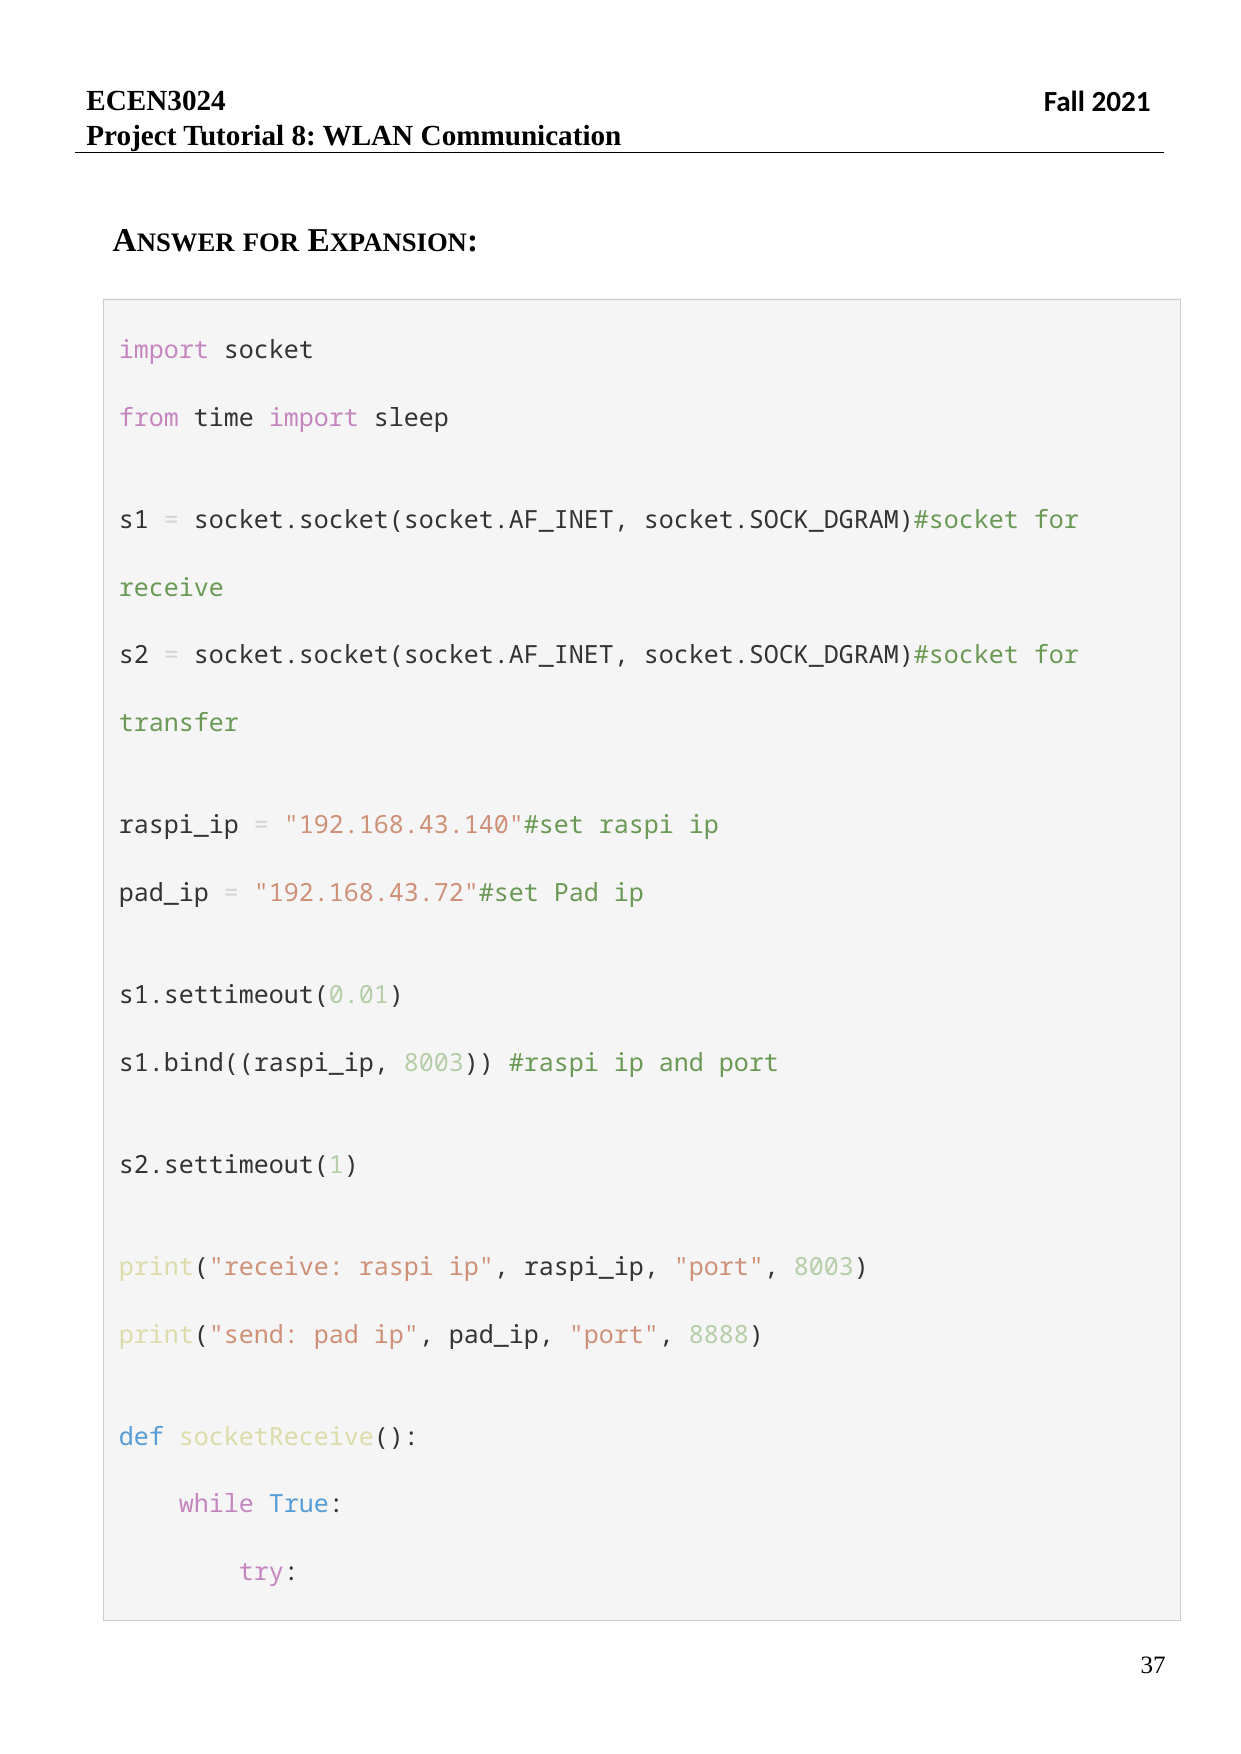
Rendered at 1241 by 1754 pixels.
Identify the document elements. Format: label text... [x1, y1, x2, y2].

text print("receive: raspi ip", raspi_ip, "port", 8003) [104, 1215, 1180, 1283]
text from time import sleep [104, 366, 1180, 434]
text import socket [104, 300, 1180, 366]
text pad_ip = "192.168.43.72"#set Pad ip [104, 842, 1180, 910]
text raspi_ip = "192.168.43.140"#set raspi ip [104, 774, 1180, 842]
text s1 = socket.socket(socket.AF_INET, socket.SOCK_DGRAM)#socket for receive [104, 468, 1180, 604]
text s2.settimeout(1) [104, 1113, 1180, 1181]
text s1.settimeout(0.01) [104, 944, 1180, 1012]
text s2 = socket.socket(socket.AF_INET, socket.SOCK_DGRAM)#socket for transfer [104, 604, 1180, 740]
text print("send: pad ip", pad_ip, "port", 8888) [104, 1283, 1180, 1351]
subtitle Answer for Expansion: [112, 206, 1165, 273]
text def socketReceive(): [104, 1385, 1180, 1453]
text s1.bind((raspi_ip, 8003)) #raspi ip and port [104, 1012, 1180, 1079]
text while True: [104, 1453, 1180, 1521]
text try: [104, 1521, 1180, 1620]
